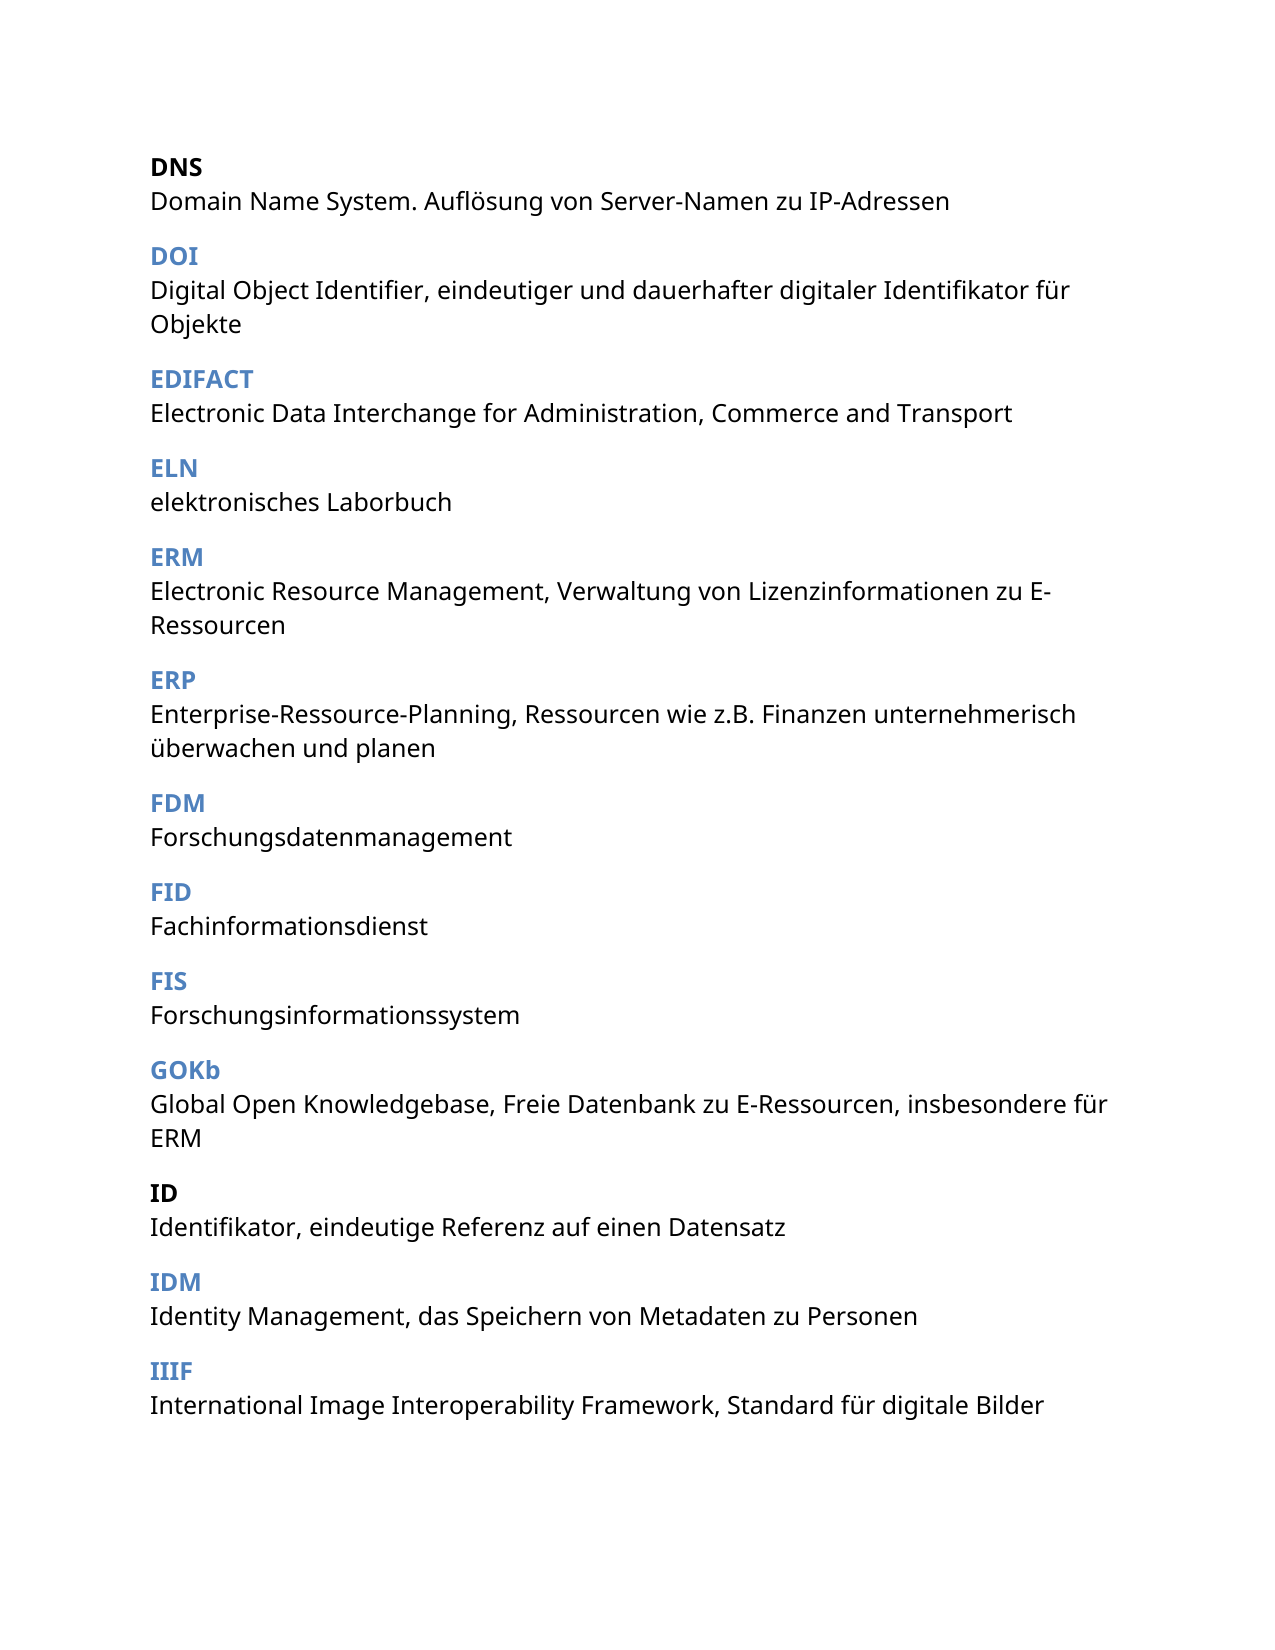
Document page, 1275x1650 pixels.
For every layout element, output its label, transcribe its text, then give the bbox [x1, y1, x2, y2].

text Forschungsinformationssystem [150, 998, 1125, 1032]
text EDIFACT [150, 362, 1125, 396]
text FDM [150, 786, 1125, 820]
text GOKb [150, 1053, 1125, 1087]
text Domain Name System. Auflösung von Server-Namen zu IP-Adressen [150, 184, 1125, 218]
text FID [150, 875, 1125, 909]
text Electronic Resource Management, Verwaltung von Lizenzinformationen zu E-Ressourcen [150, 574, 1125, 642]
text Enterprise-Ressource-Planning, Ressourcen wie z.B. Finanzen unternehmerisch überwachen und planen [150, 697, 1125, 765]
text Fachinformationsdienst [150, 909, 1125, 943]
text FIS [150, 964, 1125, 998]
text ERP [150, 663, 1125, 697]
text Forschungsdatenmanagement [150, 820, 1125, 854]
text Electronic Data Interchange for Administration, Commerce and Transport [150, 396, 1125, 430]
text ELN [150, 451, 1125, 485]
text Digital Object Identifier, eindeutiger und dauerhafter digitaler Identifikator für Objekte [150, 273, 1125, 341]
text IDM [150, 1265, 1125, 1299]
text ID [150, 1176, 1125, 1210]
text IIIF [150, 1354, 1125, 1388]
text Identifikator, eindeutige Referenz auf einen Datensatz [150, 1210, 1125, 1244]
text DNS [150, 150, 1125, 184]
text Identity Management, das Speichern von Metadaten zu Personen [150, 1299, 1125, 1333]
text ERM [150, 540, 1125, 574]
text Global Open Knowledgebase, Freie Datenbank zu E-Ressourcen, insbesondere für ERM [150, 1087, 1125, 1155]
text elektronisches Laborbuch [150, 485, 1125, 519]
text International Image Interoperability Framework, Standard für digitale Bilder [150, 1388, 1125, 1422]
text DOI [150, 239, 1125, 273]
